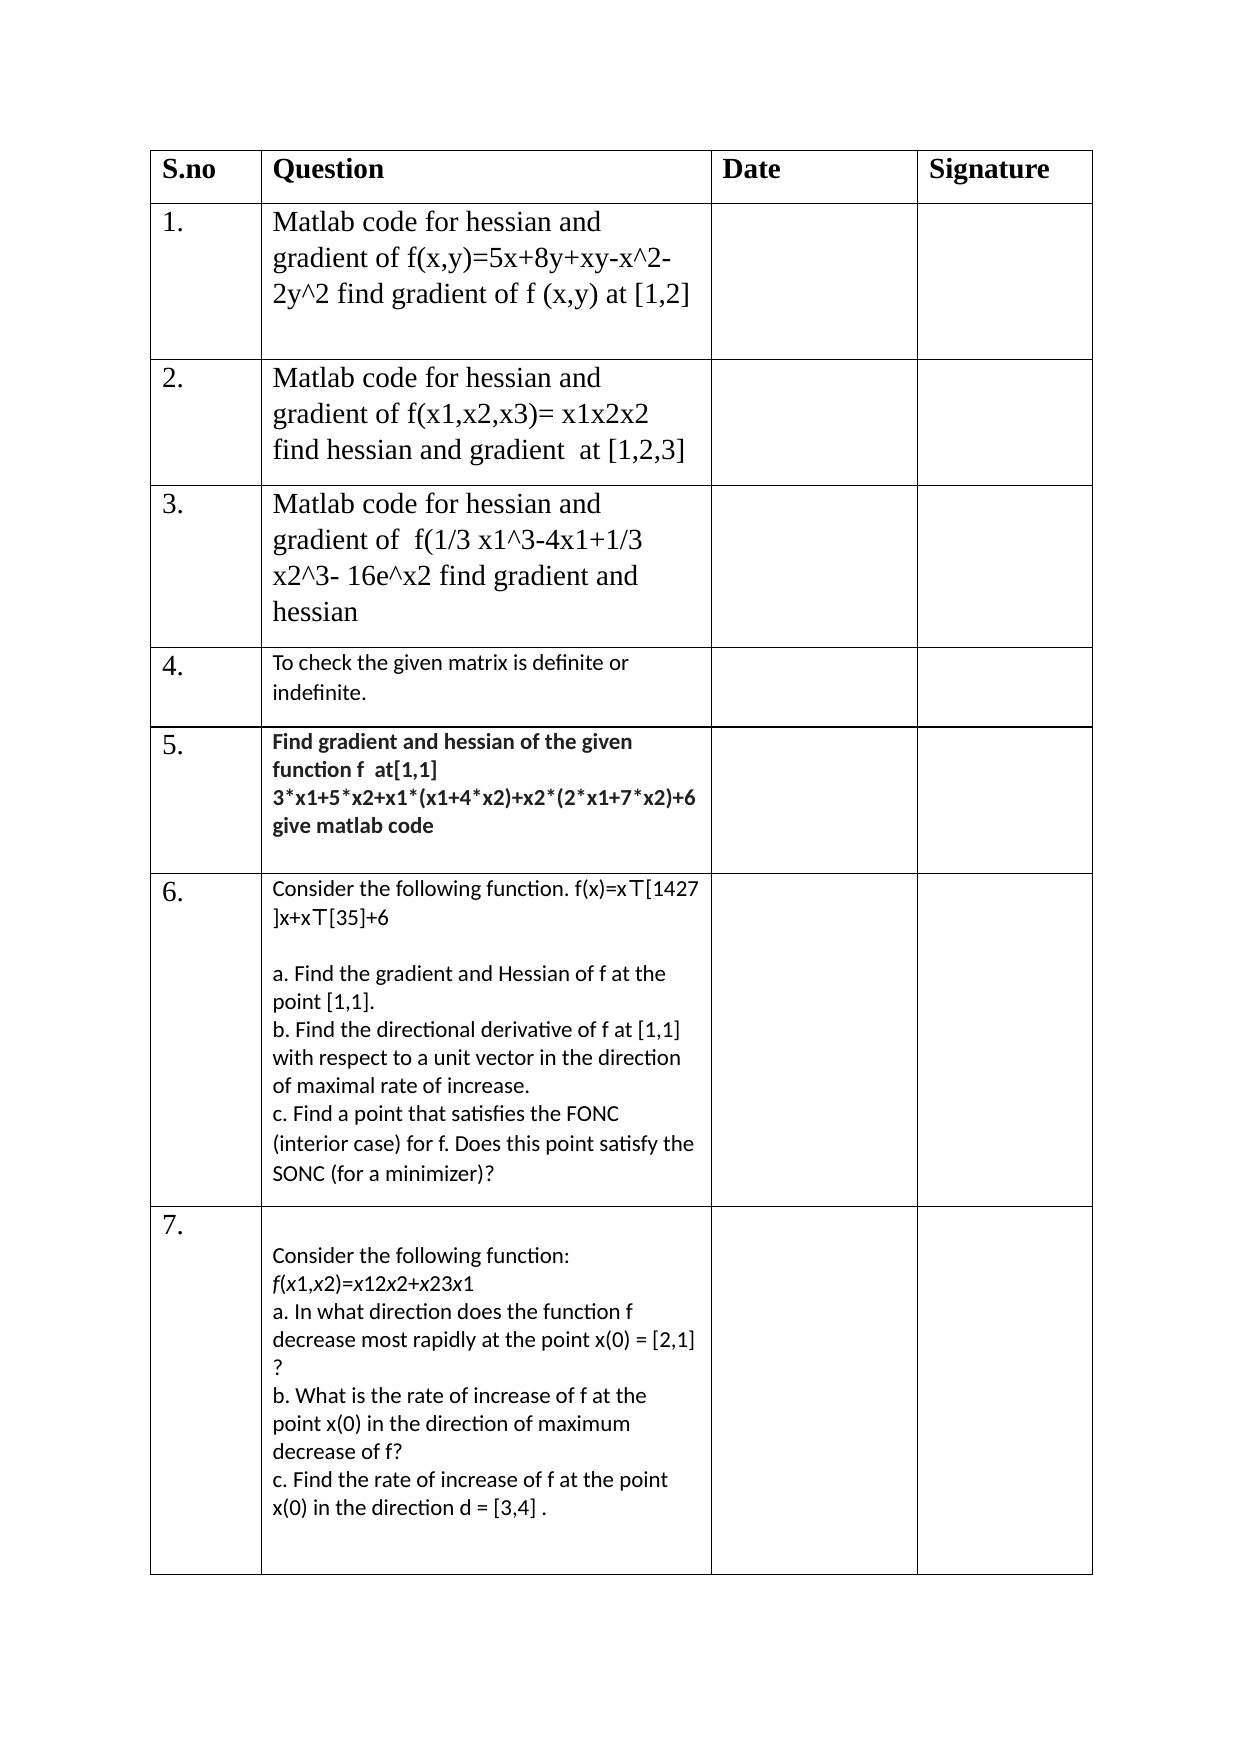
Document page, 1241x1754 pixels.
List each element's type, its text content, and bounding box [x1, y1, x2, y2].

table_cell [918, 874, 1092, 1206]
table_header Signature [918, 151, 1092, 203]
table_cell Matlab code for hessian and gradient of f(x1,x2,x3)= x1x2x2 find hessian and gradient at [1,2,3] [262, 360, 711, 485]
table_cell Consider the following function: f(x1,x2)=x12x2+x23x1 a. In what direction does the function f decrease most rapidly at the point x(0) = [2,1] ? b. What is the rate of increase of f at the point x(0) in the direction of maximum decrease of f? c. Find the rate of increase of f at the point x(0) in the direction d = [3,4] . [262, 1207, 711, 1574]
table_cell [712, 874, 917, 1206]
table_cell 6. [151, 874, 261, 1206]
table_cell [712, 486, 917, 647]
table_header S.no [151, 151, 261, 203]
table_header Question [262, 151, 711, 203]
table_cell 3. [151, 486, 261, 647]
table_cell [712, 360, 917, 485]
table_cell 5. [151, 728, 261, 873]
table_cell 7. [151, 1207, 261, 1574]
table_cell To check the given matrix is definite or indefinite. [262, 648, 711, 726]
table_cell Matlab code for hessian and gradient of f(x,y)=5x+8y+xy-x^2-2y^2 find gradient of f (x,y) at [1,2] [262, 204, 711, 359]
table_cell [712, 204, 917, 359]
table_cell Find gradient and hessian of the given function f at[1,1] 3*x1+5*x2+x1*(x1+4*x2)+x2*(2*x1+7*x2)+6 give matlab code [262, 728, 711, 873]
table_cell 2. [151, 360, 261, 485]
table_cell 4. [151, 648, 261, 726]
table_cell 1. [151, 204, 261, 359]
table_cell [712, 728, 917, 873]
table_cell [918, 728, 1092, 873]
table_cell [918, 360, 1092, 485]
table_header Date [712, 151, 917, 203]
table_cell [918, 1207, 1092, 1574]
table_cell [712, 648, 917, 726]
table_cell Consider the following function. f(x)=x⊤[14​27​]x+x⊤[35​]+6 a. Find the gradient and Hessian of f at the point [1,1]. b. Find the directional derivative of f at [1,1] with respect to a unit vector in the direction of maximal rate of increase. c. Find a point that satisfies the FONC (interior case) for f. Does this point satisfy the SONC (for a minimizer)? [262, 874, 711, 1206]
table_cell Matlab code for hessian and gradient of f(1/3 x1^3-4x1+1/3 x2^3- 16e^x2 find gradient and hessian [262, 486, 711, 647]
table_cell [918, 486, 1092, 647]
table_cell [918, 204, 1092, 359]
table_cell [712, 1207, 917, 1574]
table_cell [918, 648, 1092, 726]
